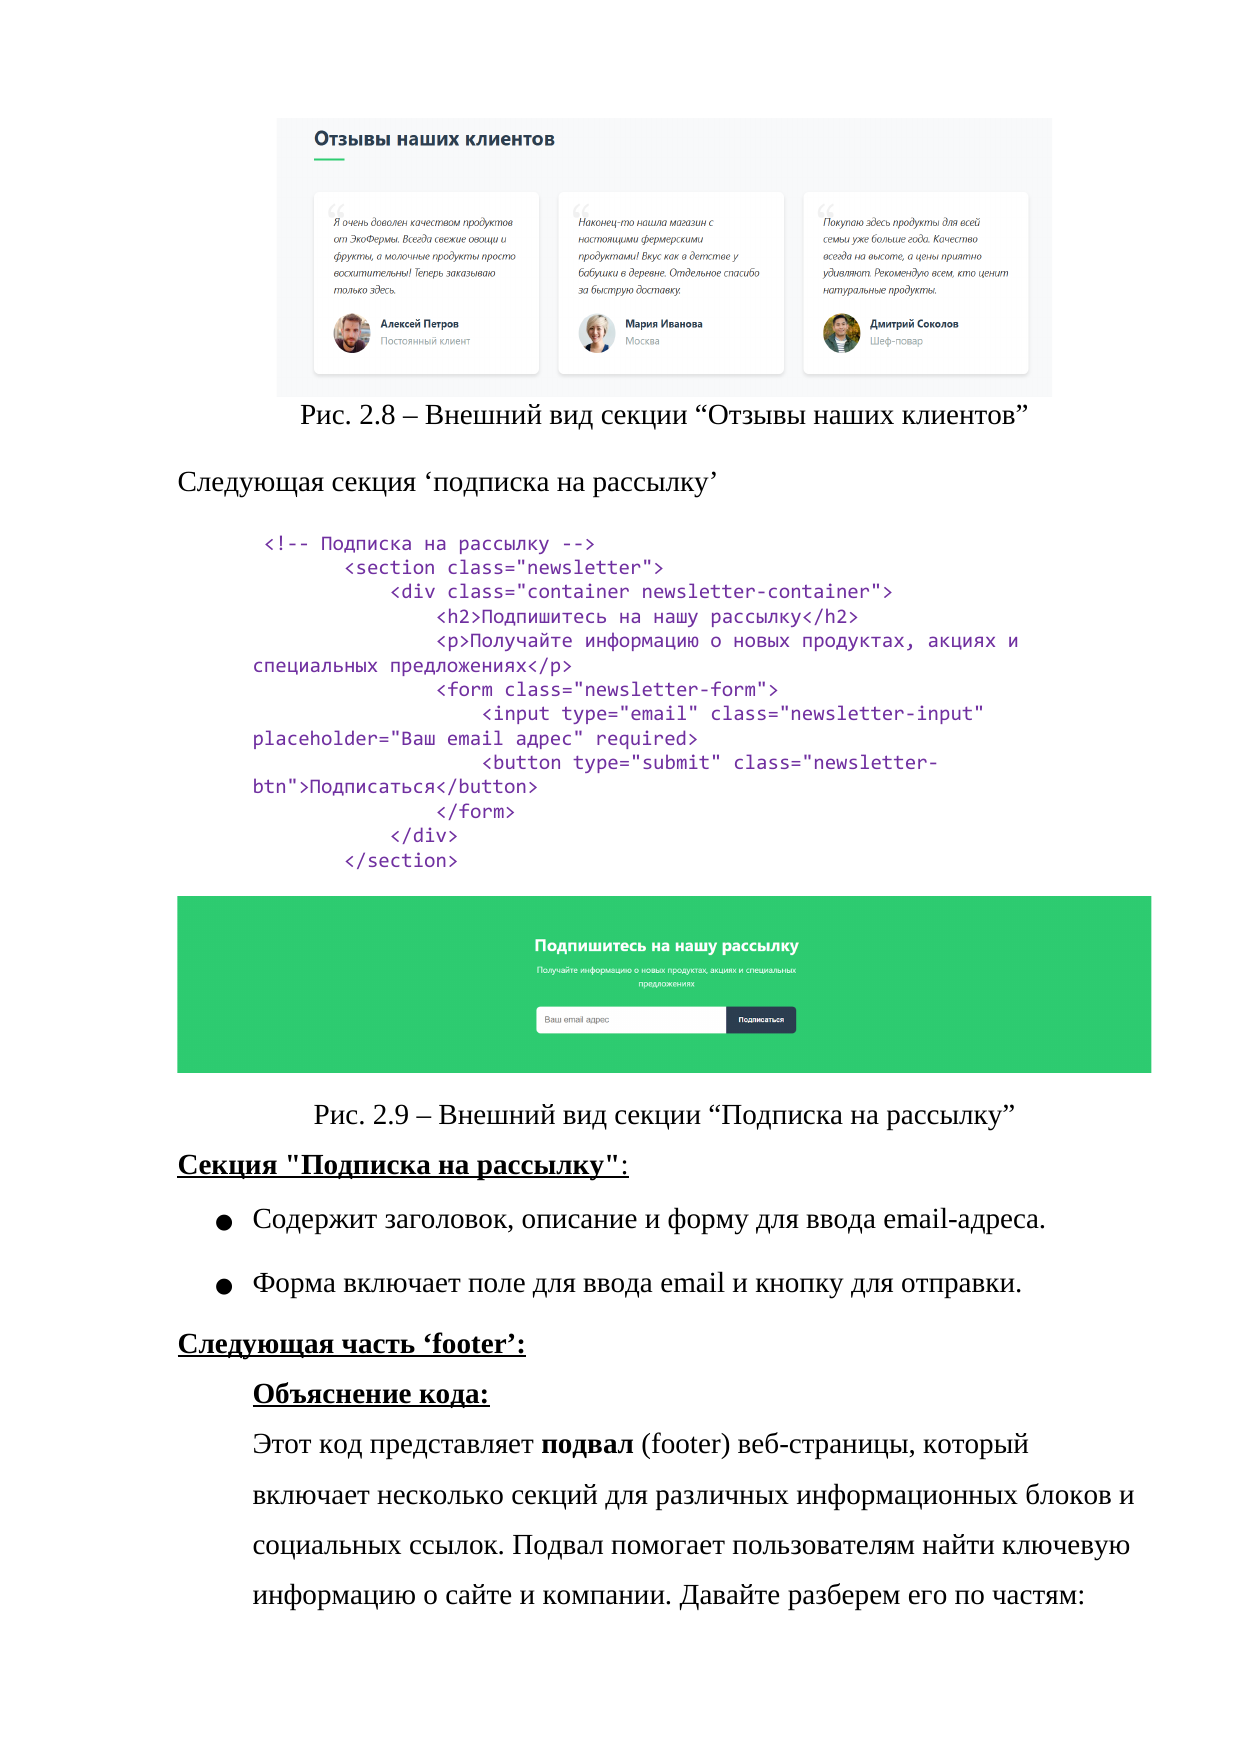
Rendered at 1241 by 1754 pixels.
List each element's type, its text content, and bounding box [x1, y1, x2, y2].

text </section> [252, 848, 1152, 872]
text <div class="container newsletter-container"> [252, 580, 1152, 604]
picture [177, 896, 1152, 1073]
text Следующая часть ‘footer’: [177, 1326, 1152, 1359]
text <button type="submit" class="newsletter-btn">Подписаться</button> [252, 751, 1152, 799]
text <!-- Подписка на рассылку --> [252, 531, 1152, 556]
text Этот код представляет подвал (footer) веб-страницы, который включает несколько секций для различных информационных блоков и социальных ссылок. Подвал помогает пользователям найти ключевую информацию о сайте и компании. Давайте разберем его по частям: [252, 1427, 1152, 1611]
text <p>Получайте информацию о новых продуктах, акциях и специальных предложениях</p> [252, 629, 1152, 677]
text Рис. 2.9 – Внешний вид секции “Подписка на рассылку” [177, 1097, 1152, 1131]
picture [276, 118, 1053, 397]
list Форма включает поле для ввода email и кнопку для отправки. [215, 1262, 1152, 1304]
text <form class="newsletter-form"> [252, 677, 1152, 702]
list Содержит заголовок, описание и форму для ввода email-адреса. [215, 1198, 1152, 1241]
text <input type="email" class="newsletter-input" placeholder="Ваш email адрес" required> [252, 702, 1152, 751]
text </div> [252, 824, 1152, 848]
text </form> [252, 799, 1152, 824]
text Объяснение кода: [252, 1376, 1152, 1410]
text <section class="newsletter"> [252, 556, 1152, 580]
text Следующая секция ‘подписка на рассылку’ [177, 464, 1152, 498]
text Секция "Подписка на рассылку": [177, 1147, 1152, 1181]
text Рис. 2.8 – Внешний вид секции “Отзывы наших клиентов” [177, 397, 1152, 431]
text <h2>Подпишитесь на нашу рассылку</h2> [252, 604, 1152, 629]
